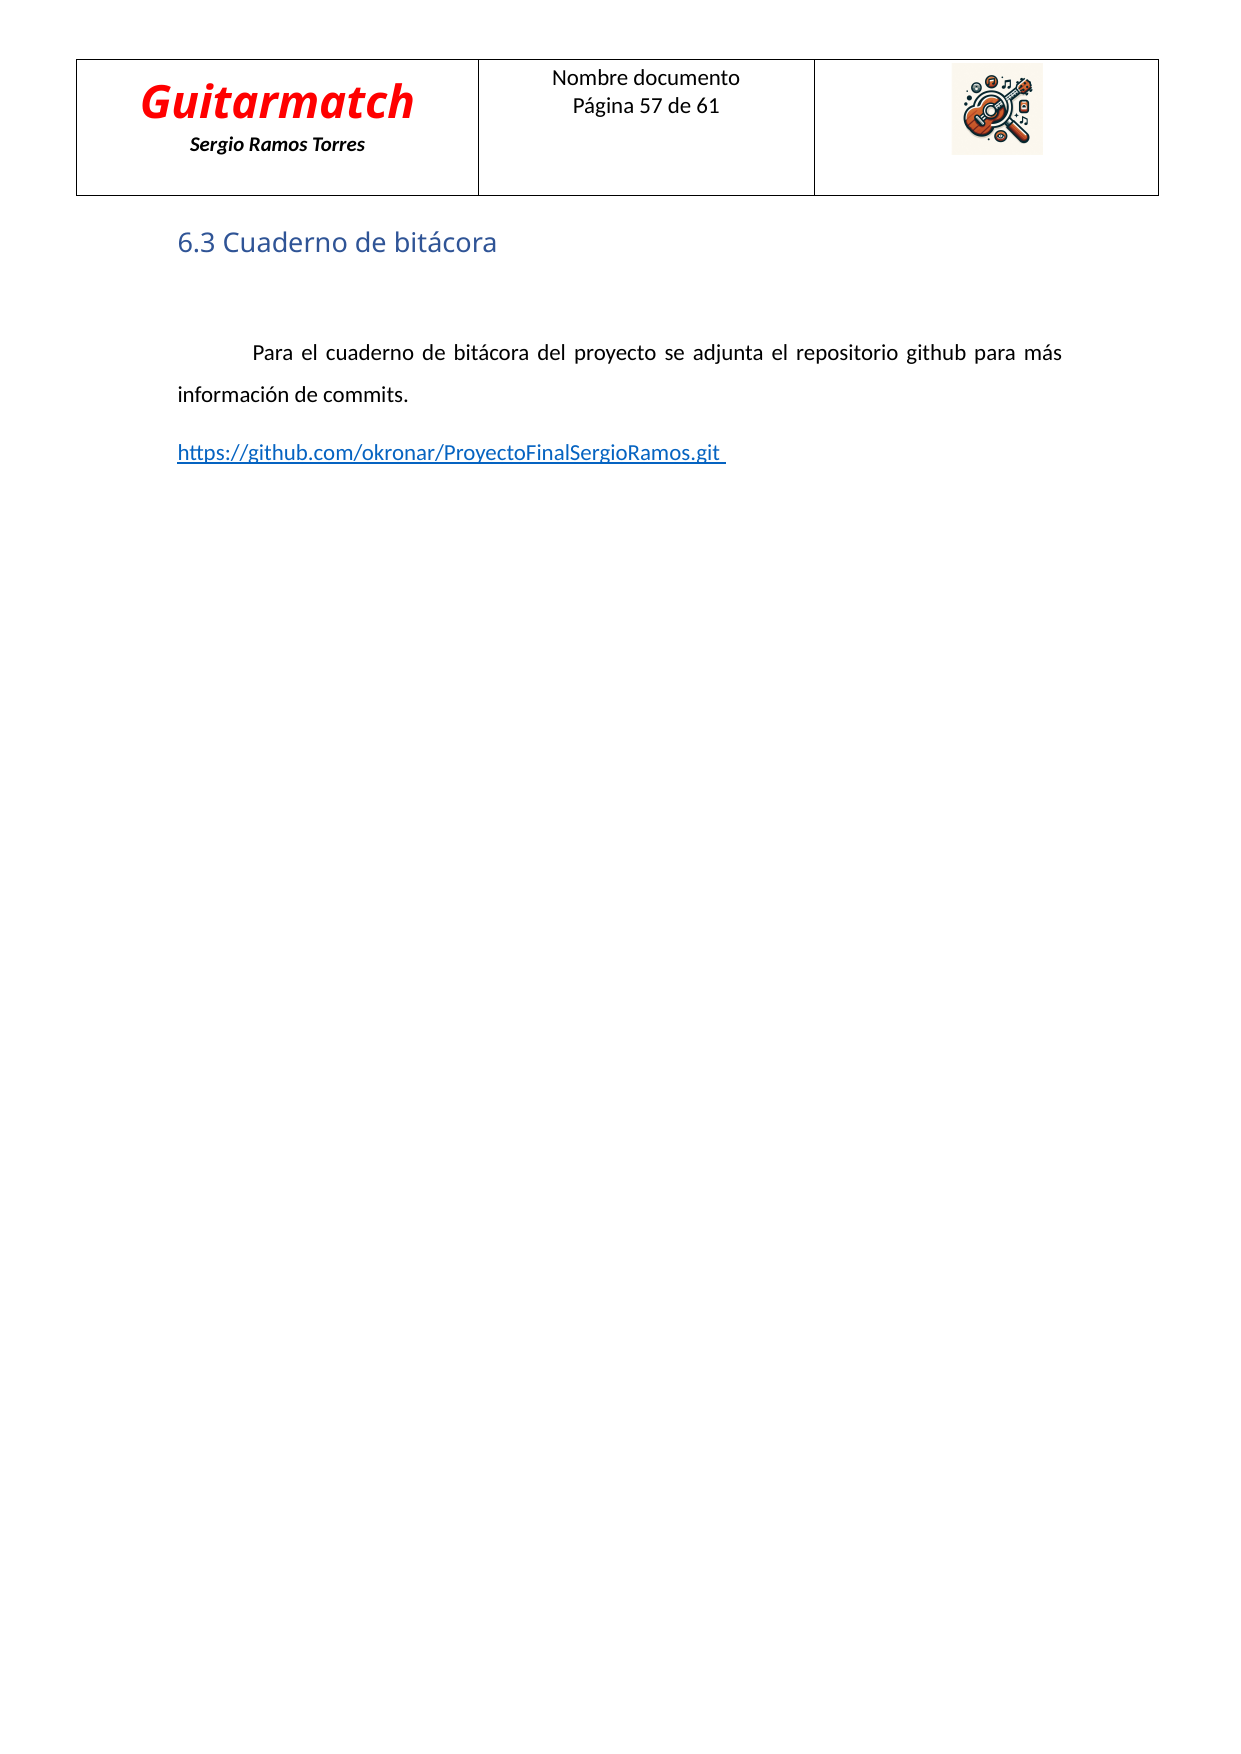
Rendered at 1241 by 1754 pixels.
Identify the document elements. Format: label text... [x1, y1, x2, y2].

subtitle 6.3 Cuaderno de bitácora [177, 224, 1063, 261]
text Para el cuaderno de bitácora del proyecto se adjunta el repositorio github para más información de commits. [177, 338, 1063, 408]
text https://github.com/okronar/ProyectoFinalSergioRamos.git [177, 438, 1063, 466]
picture [951, 63, 1043, 155]
